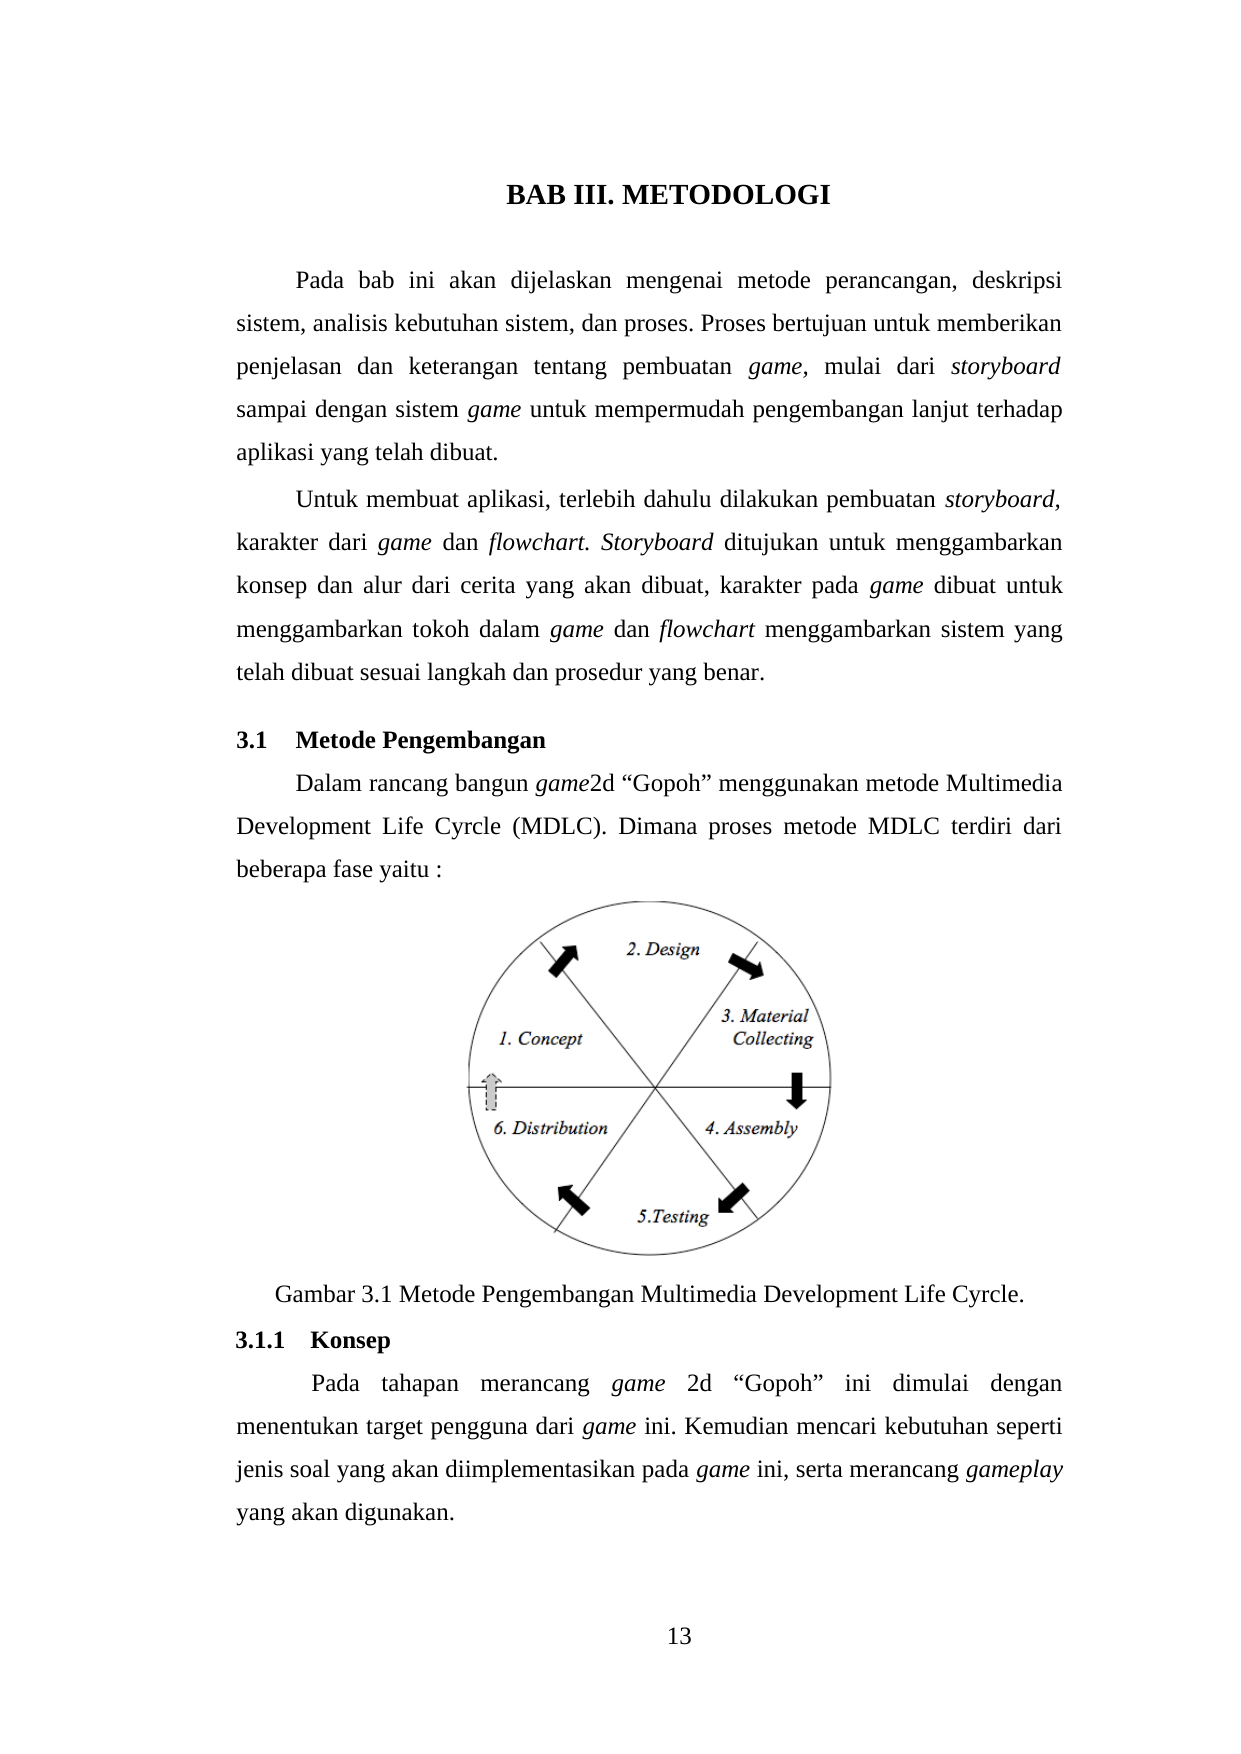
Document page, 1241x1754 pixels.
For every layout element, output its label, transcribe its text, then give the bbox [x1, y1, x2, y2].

text Gambar 3.1 Metode Pengembangan Multimedia Development Life Cyrcle. [236, 1279, 1063, 1308]
picture [461, 897, 838, 1259]
text Pada tahapan merancang game 2d “Gopoh” ini dimulai dengan menentukan target pengguna dari game ini. Kemudian mencari kebutuhan seperti jenis soal yang akan diimplementasikan pada game ini, serta merancang gameplay yang akan digunakan. [236, 1368, 1063, 1526]
list Untuk membuat aplikasi, terlebih dahulu dilakukan pembuatan storyboard, karakter dari game dan flowchart. Storyboard ditujukan untuk menggambarkan konsep dan alur dari cerita yang akan dibuat, karakter pada game dibuat untuk menggambarkan tokoh dalam game dan flowchart menggambarkan sistem yang telah dibuat sesuai langkah dan prosedur yang benar. [236, 484, 1063, 686]
subtitle BAB III. METODOLOGI [274, 177, 1063, 211]
subtitle Konsep [235, 1325, 1063, 1354]
subtitle Metode Pengembangan [236, 725, 1063, 754]
text Pada bab ini akan dijelaskan mengenai metode perancangan, deskripsi sistem, analisis kebutuhan sistem, dan proses. Proses bertujuan untuk memberikan penjelasan dan keterangan tentang pembuatan game, mulai dari storyboard sampai dengan sistem game untuk mempermudah pengembangan lanjut terhadap aplikasi yang telah dibuat. [236, 265, 1063, 466]
text Dalam rancang bangun game2d “Gopoh” menggunakan metode Multimedia Development Life Cyrcle (MDLC). Dimana proses metode MDLC terdiri dari beberapa fase yaitu : [236, 768, 1063, 883]
